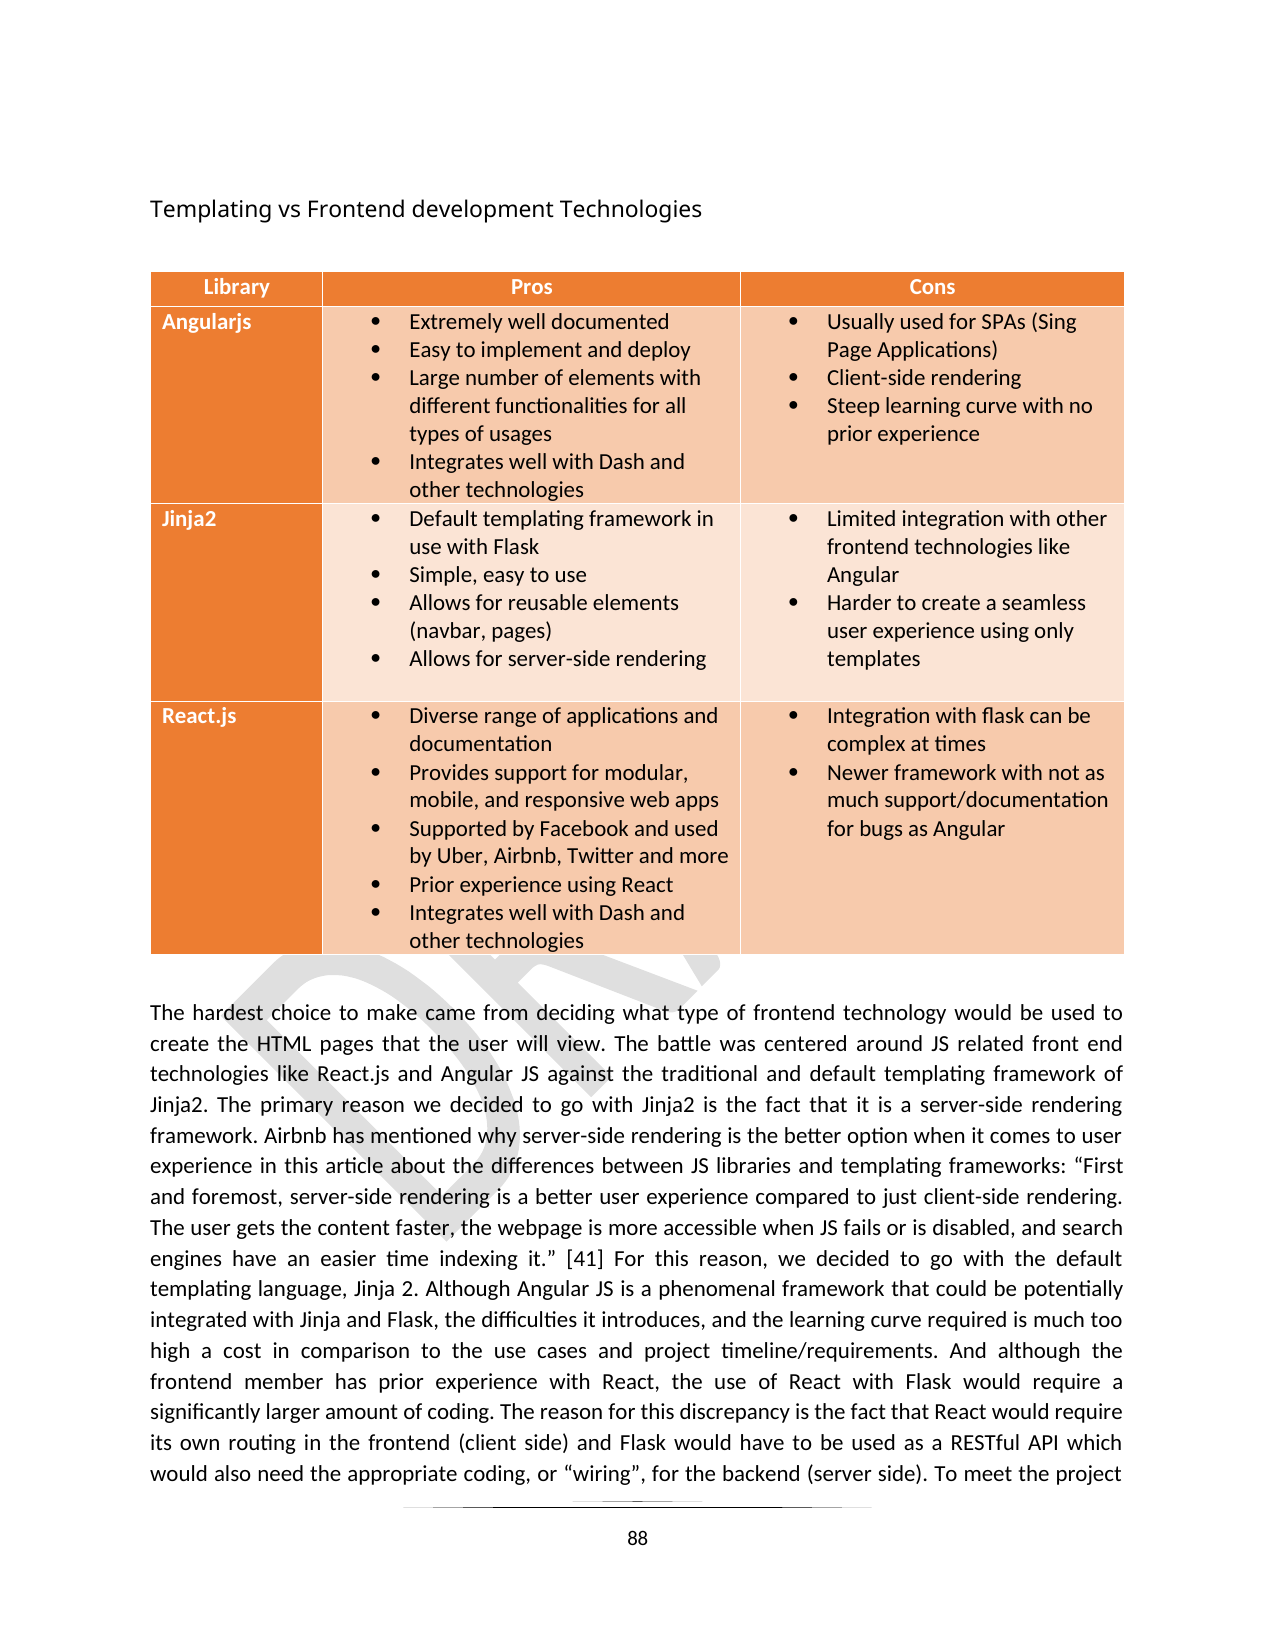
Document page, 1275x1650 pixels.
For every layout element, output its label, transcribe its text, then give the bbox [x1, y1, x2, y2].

table_cell Extremely well documented Easy to implement and deploy Large number of elements with different functionalities for all types of usages Integrates well with Dash and other technologies [323, 307, 740, 503]
table_header Pros [323, 272, 740, 306]
table_cell React.js [151, 702, 322, 954]
table_cell Diverse range of applications and documentation Provides support for modular, mobile, and responsive web apps Supported by Facebook and used by Uber, Airbnb, Twitter and more Prior experience using React Integrates well with Dash and other technologies [323, 702, 740, 954]
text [150, 998, 1125, 1487]
table_header Library [151, 272, 322, 306]
table_cell Limited integration with other frontend technologies like Angular Harder to create a seamless user experience using only templates [741, 504, 1124, 701]
table_header Cons [741, 272, 1124, 306]
table_cell Default templating framework in use with Flask Simple, easy to use Allows for reusable elements (navbar, pages) Allows for server-side rendering [323, 504, 740, 701]
table_cell Integration with flask can be complex at times Newer framework with not as much support/documentation for bugs as Angular [741, 702, 1124, 954]
table_cell Jinja2 [151, 504, 322, 701]
table_cell Angularjs [151, 307, 322, 503]
table_cell Usually used for SPAs (Sing Page Applications) Client-side rendering Steep learning curve with no prior experience [741, 307, 1124, 503]
subtitle Templating vs Frontend development Technologies [150, 193, 1125, 224]
